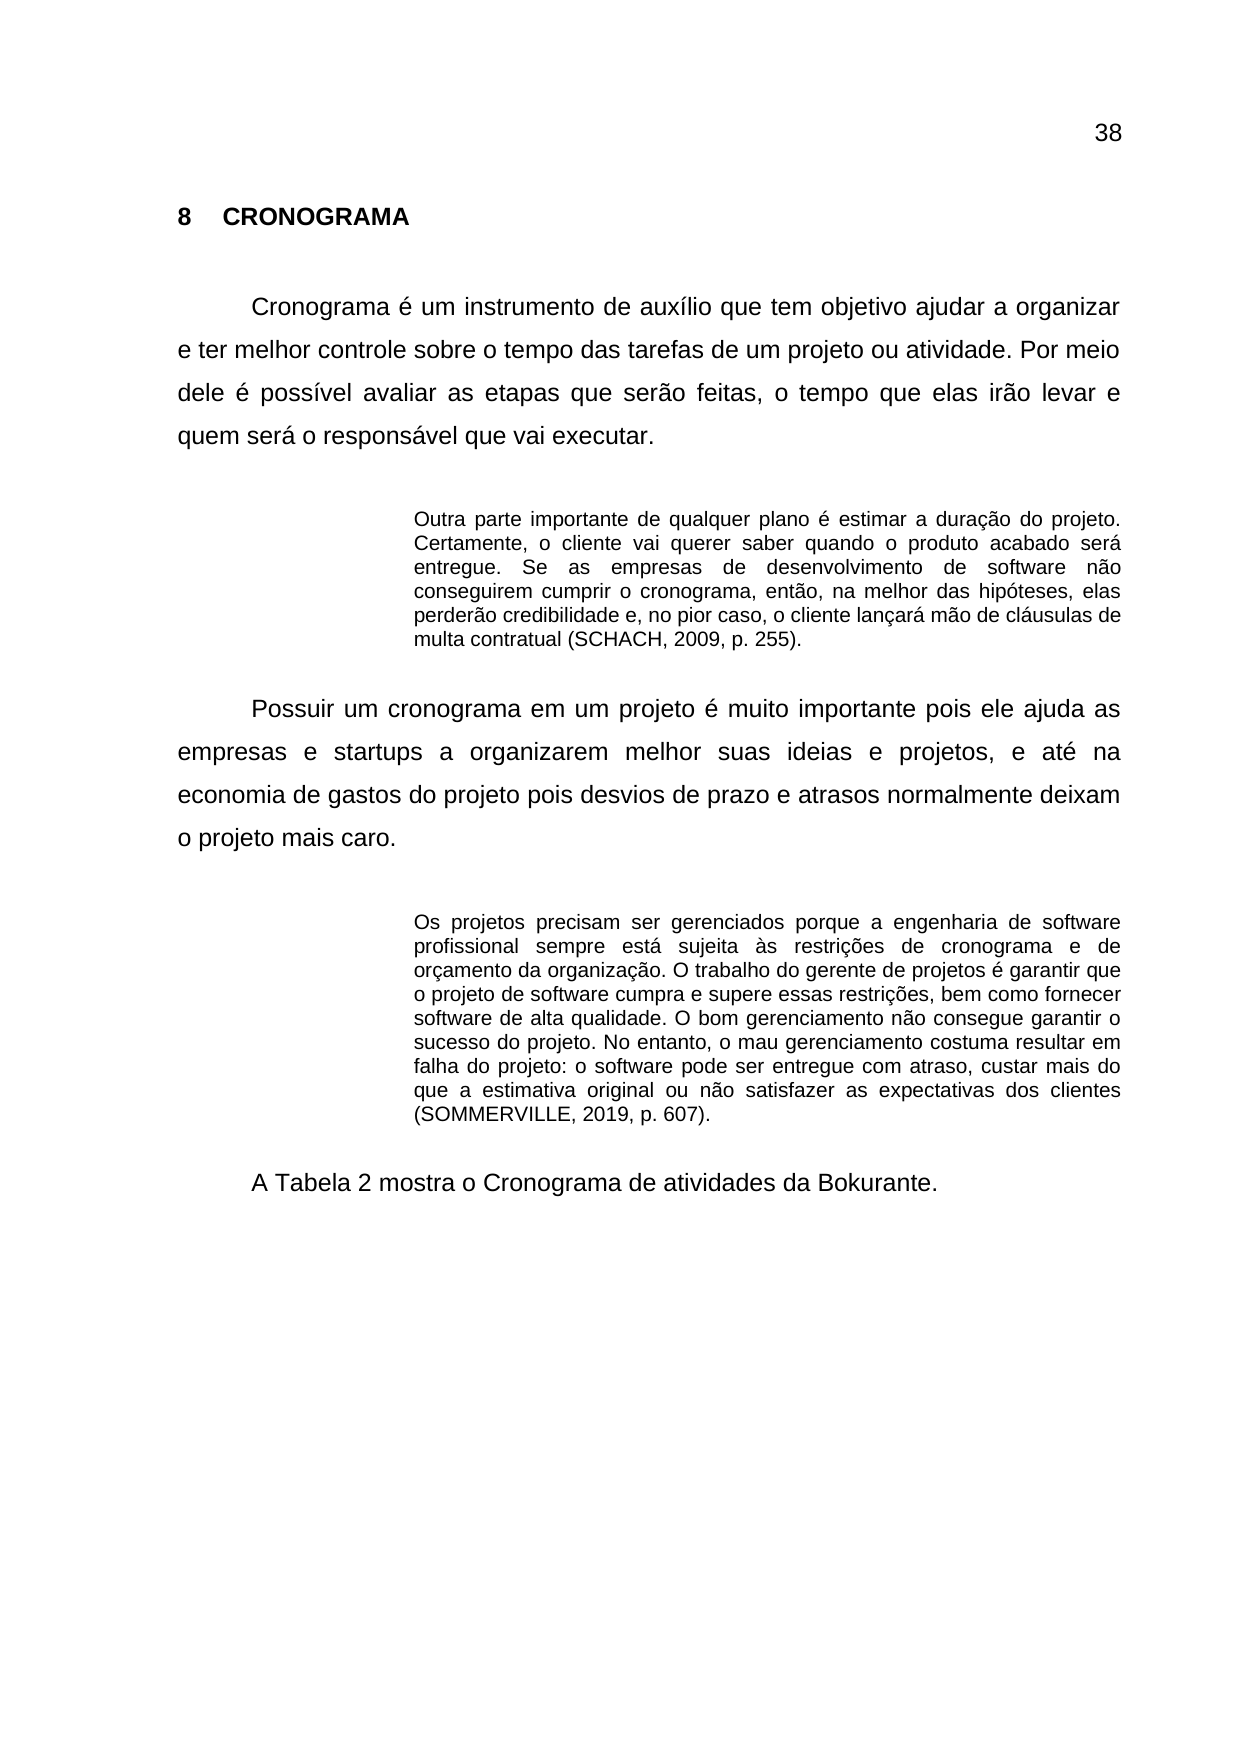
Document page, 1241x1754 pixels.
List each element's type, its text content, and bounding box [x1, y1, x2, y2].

text Os projetos precisam ser gerenciados porque a engenharia de software profissional sempre está sujeita às restrições de cronograma e de orçamento da organização. O trabalho do gerente de projetos é garantir que o projeto de software cumpra e supere essas restrições, bem como fornecer software de alta qualidade. O bom gerenciamento não consegue garantir o sucesso do projeto. No entanto, o mau gerenciamento costuma resultar em falha do projeto: o software pode ser entregue com atraso, custar mais do que a estimativa original ou não satisfazer as expectativas dos clientes (SOMMERVILLE, 2019, p. 607). [413, 910, 1122, 1125]
text Possuir um cronograma em um projeto é muito importante pois ele ajuda as empresas e startups a organizarem melhor suas ideias e projetos, e até na economia de gastos do projeto pois desvios de prazo e atrasos normalmente deixam o projeto mais caro. [177, 694, 1122, 852]
text Outra parte importante de qualquer plano é estimar a duração do projeto. Certamente, o cliente vai querer saber quando o produto acabado será entregue. Se as empresas de desenvolvimento de software não conseguirem cumprir o cronograma, então, na melhor das hipóteses, elas perderão credibilidade e, no pior caso, o cliente lançará mão de cláusulas de multa contratual (SCHACH, 2009, p. 255). [413, 507, 1122, 651]
text Cronograma é um instrumento de auxílio que tem objetivo ajudar a organizar e ter melhor controle sobre o tempo das tarefas de um projeto ou atividade. Por meio dele é possível avaliar as etapas que serão feitas, o tempo que elas irão levar e quem será o responsável que vai executar. [177, 292, 1122, 450]
text A Tabela 2 mostra o Cronograma de atividades da Bokurante. [177, 1168, 1122, 1197]
subtitle CRONOGRAMA [177, 202, 1122, 231]
